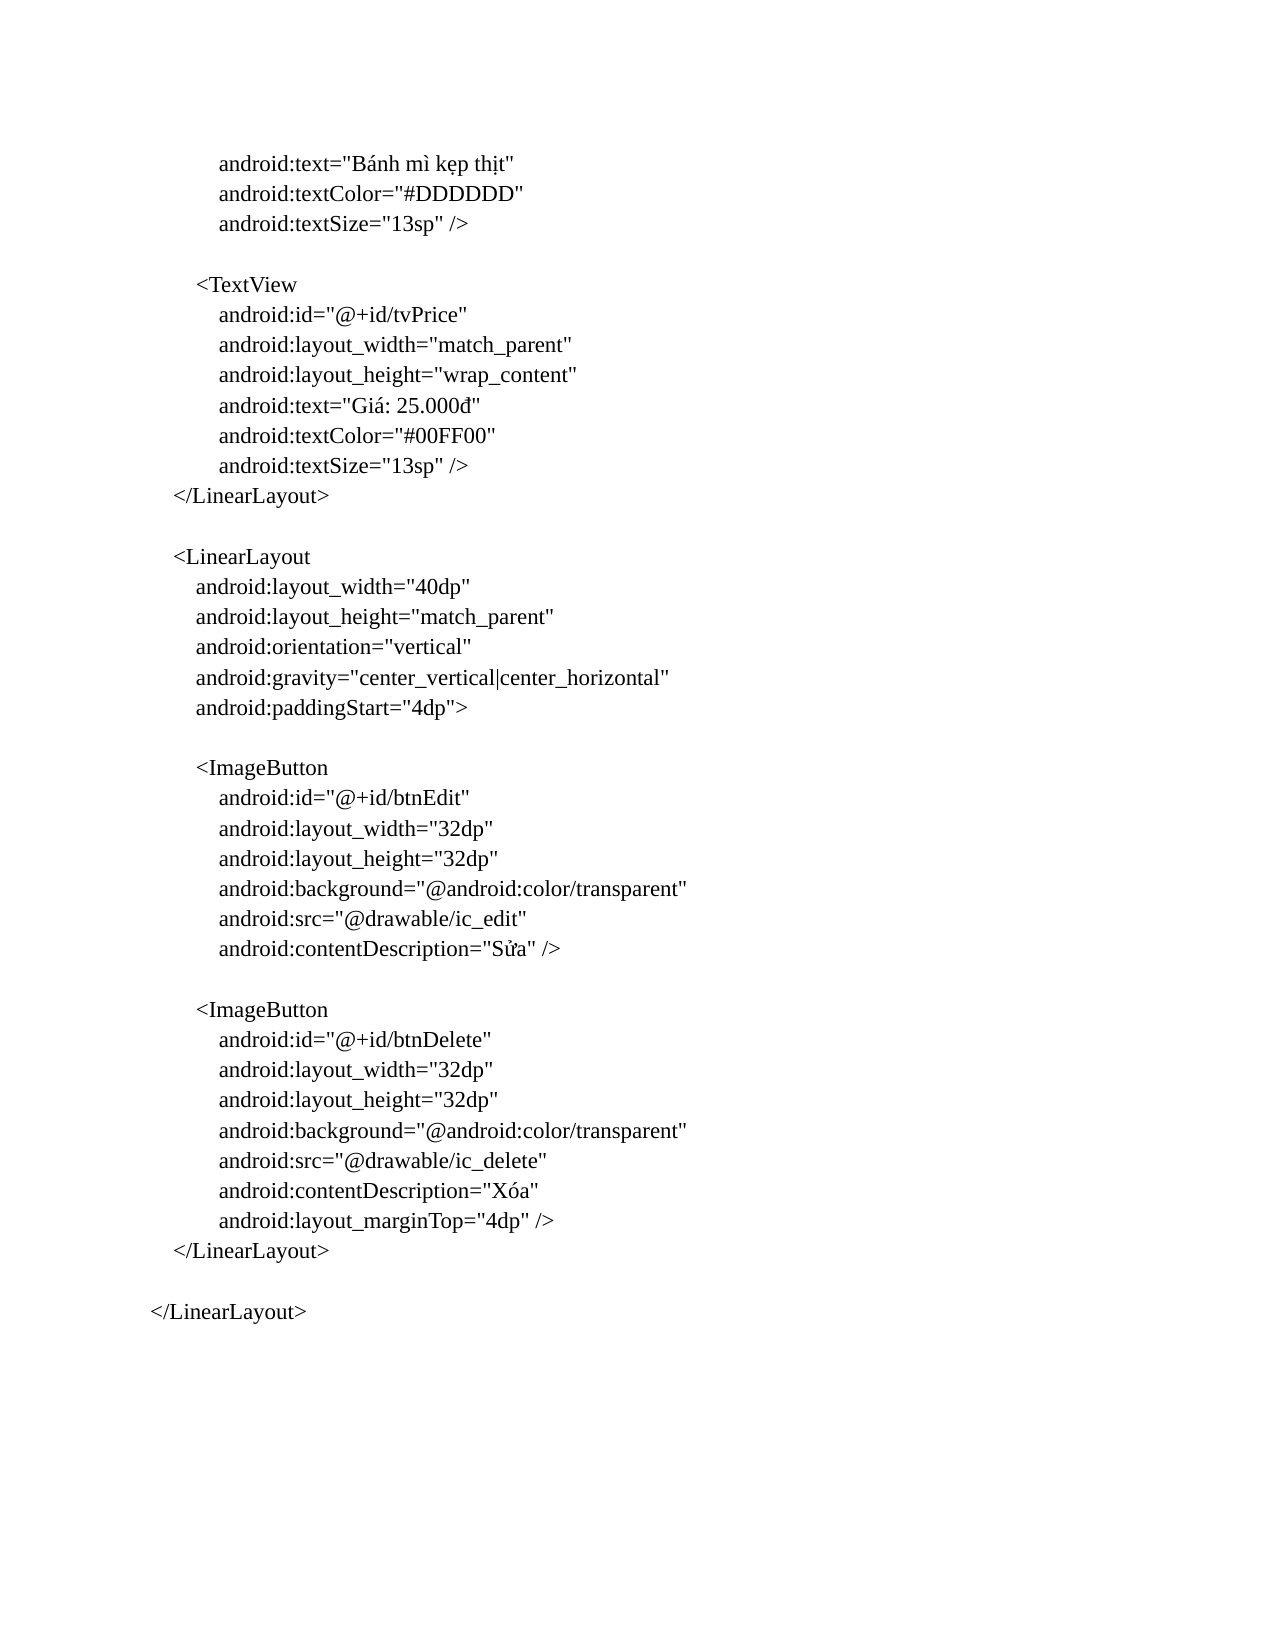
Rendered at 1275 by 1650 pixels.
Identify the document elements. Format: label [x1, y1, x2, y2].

text [150, 150, 1125, 1324]
